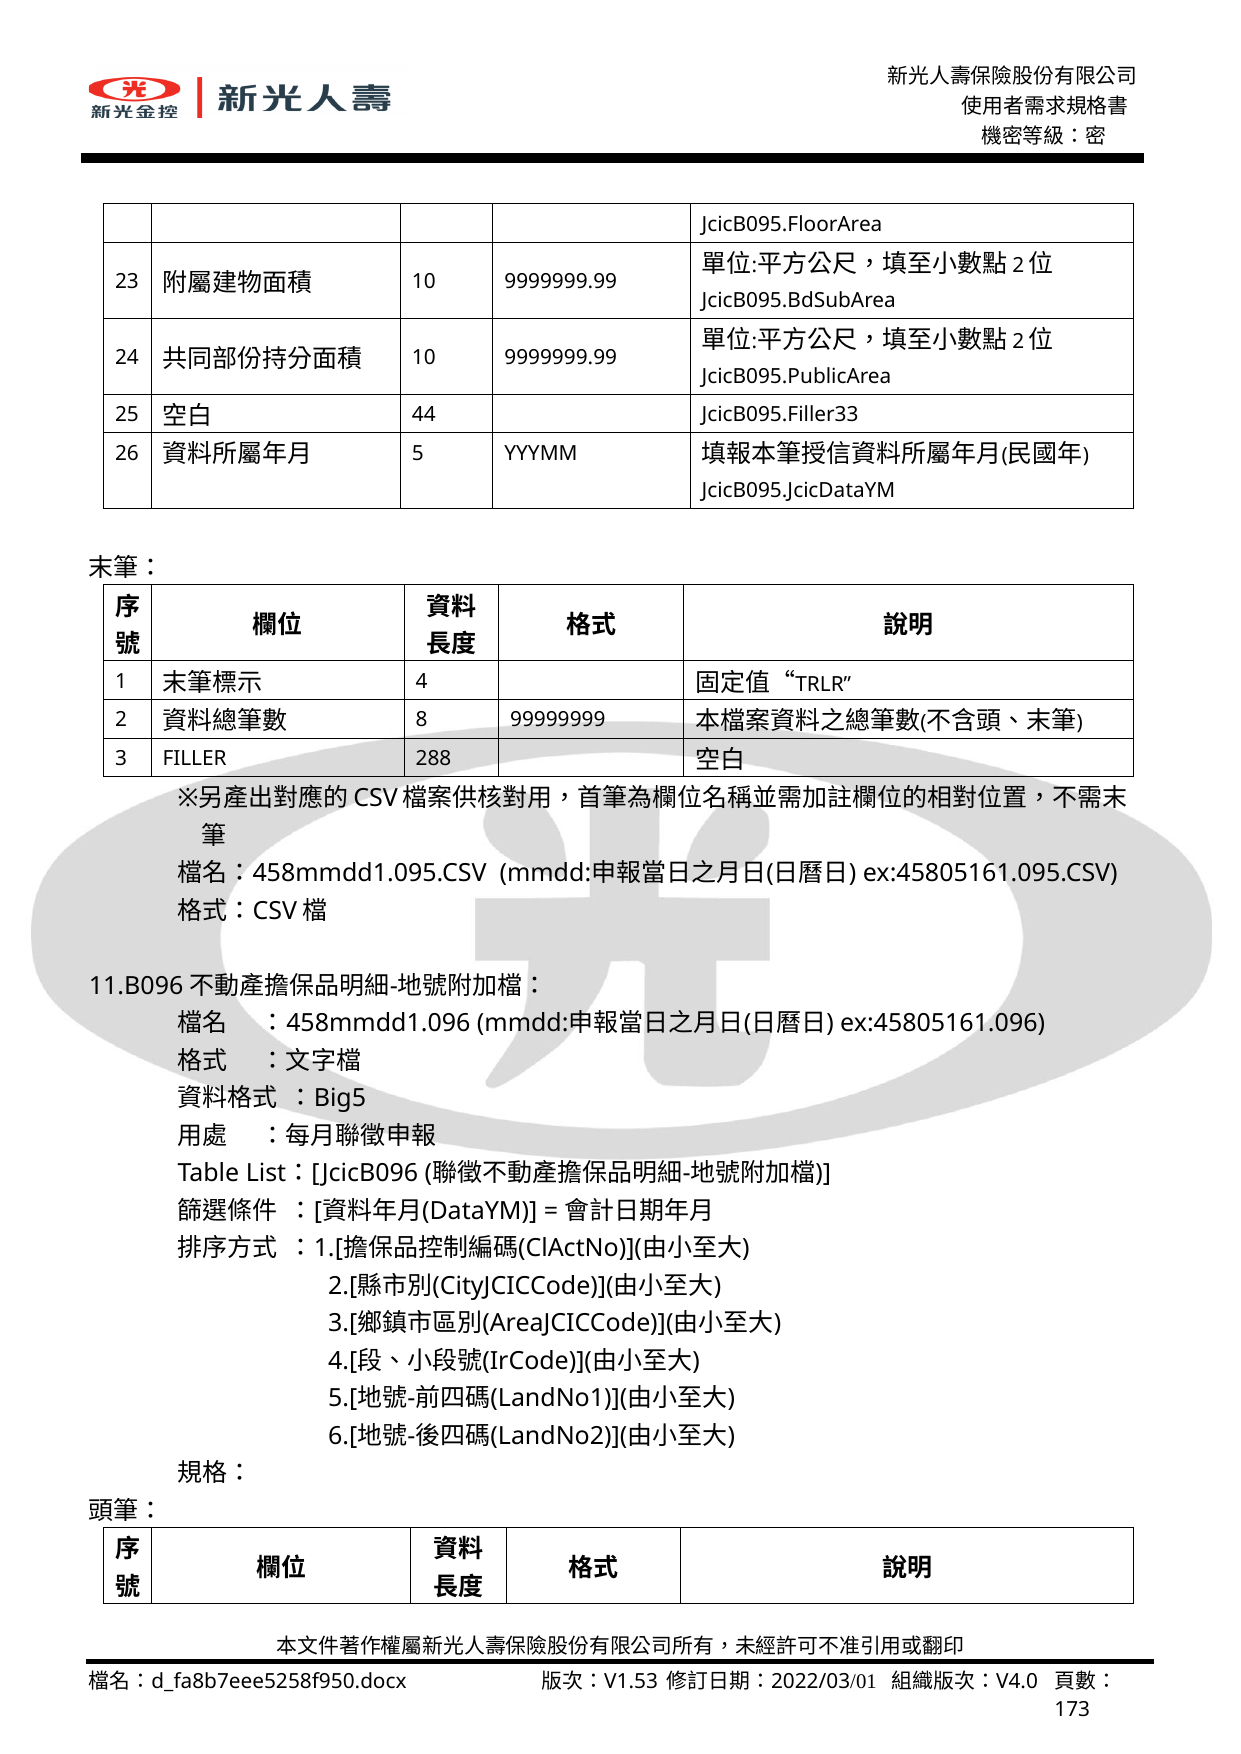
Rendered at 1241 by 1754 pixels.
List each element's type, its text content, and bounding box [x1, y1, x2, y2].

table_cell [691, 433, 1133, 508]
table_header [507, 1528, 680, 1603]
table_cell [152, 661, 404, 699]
list 3.[鄉鎮市區別(AreaJCICCode)](由小至大) [328, 1302, 1152, 1339]
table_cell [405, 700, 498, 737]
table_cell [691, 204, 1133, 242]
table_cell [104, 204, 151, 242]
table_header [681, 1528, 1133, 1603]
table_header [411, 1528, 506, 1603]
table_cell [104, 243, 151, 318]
list 排序方式 ：1.[擔保品控制編碼(ClActNo)](由小至大) [177, 1227, 1152, 1264]
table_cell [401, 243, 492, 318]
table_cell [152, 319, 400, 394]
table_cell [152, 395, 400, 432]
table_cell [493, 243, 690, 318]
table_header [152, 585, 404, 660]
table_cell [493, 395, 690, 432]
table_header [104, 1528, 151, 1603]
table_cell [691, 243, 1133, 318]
list 規格： [177, 1452, 1152, 1489]
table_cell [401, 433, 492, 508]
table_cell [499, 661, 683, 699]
list ※另產出對應的CSV檔案供核對用，首筆為欄位名稱並需加註欄位的相對位置，不需末筆 [177, 777, 1152, 852]
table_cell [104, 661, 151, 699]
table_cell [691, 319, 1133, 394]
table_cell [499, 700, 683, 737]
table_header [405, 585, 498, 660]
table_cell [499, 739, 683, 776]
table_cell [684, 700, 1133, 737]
list 篩選條件 ：[資料年月(DataYM)] = 會計日期年月 [177, 1189, 1152, 1227]
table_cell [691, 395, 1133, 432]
list 格式：CSV檔 [177, 889, 1152, 927]
list Table List：[JcicB096 (聯徵不動產擔保品明細-地號附加檔)] [177, 1152, 1152, 1189]
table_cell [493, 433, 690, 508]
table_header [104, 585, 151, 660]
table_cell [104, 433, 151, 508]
list 2.[縣市別(CityJCICCode)](由小至大) [328, 1264, 1152, 1302]
list 檔名：458mmdd1.095.CSV (mmdd:申報當日之月日(日曆日) ex:45805161.095.CSV) [177, 852, 1152, 889]
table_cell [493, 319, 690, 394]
list 檔名 ：458mmdd1.096 (mmdd:申報當日之月日(日曆日) ex:45805161.096) [177, 1002, 1152, 1039]
list 6.[地號-後四碼(LandNo2)](由小至大) [328, 1414, 1152, 1452]
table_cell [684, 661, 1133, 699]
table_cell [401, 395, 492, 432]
text 頭筆： [89, 1489, 1152, 1527]
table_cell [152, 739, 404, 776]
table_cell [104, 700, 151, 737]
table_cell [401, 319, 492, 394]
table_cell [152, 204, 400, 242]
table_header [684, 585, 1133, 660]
text 11.B096 不動產擔保品明細-地號附加檔： [89, 964, 1152, 1002]
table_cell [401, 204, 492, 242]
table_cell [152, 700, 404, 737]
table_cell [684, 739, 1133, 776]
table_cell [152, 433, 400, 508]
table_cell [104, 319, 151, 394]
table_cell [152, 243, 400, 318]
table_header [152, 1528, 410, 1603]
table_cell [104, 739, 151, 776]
list 用處 ：每月聯徵申報 [177, 1114, 1152, 1152]
picture [25, 713, 1215, 1166]
list 5.[地號-前四碼(LandNo1)](由小至大) [328, 1377, 1152, 1414]
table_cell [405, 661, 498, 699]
picture [88, 61, 414, 118]
list 4.[段、小段號(IrCode)](由小至大) [328, 1339, 1152, 1377]
text 末筆： [89, 547, 1152, 584]
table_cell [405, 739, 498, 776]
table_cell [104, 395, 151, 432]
list 格式 ：文字檔 [177, 1039, 1152, 1077]
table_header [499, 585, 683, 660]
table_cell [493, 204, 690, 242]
list 資料格式 ：Big5 [177, 1077, 1152, 1114]
